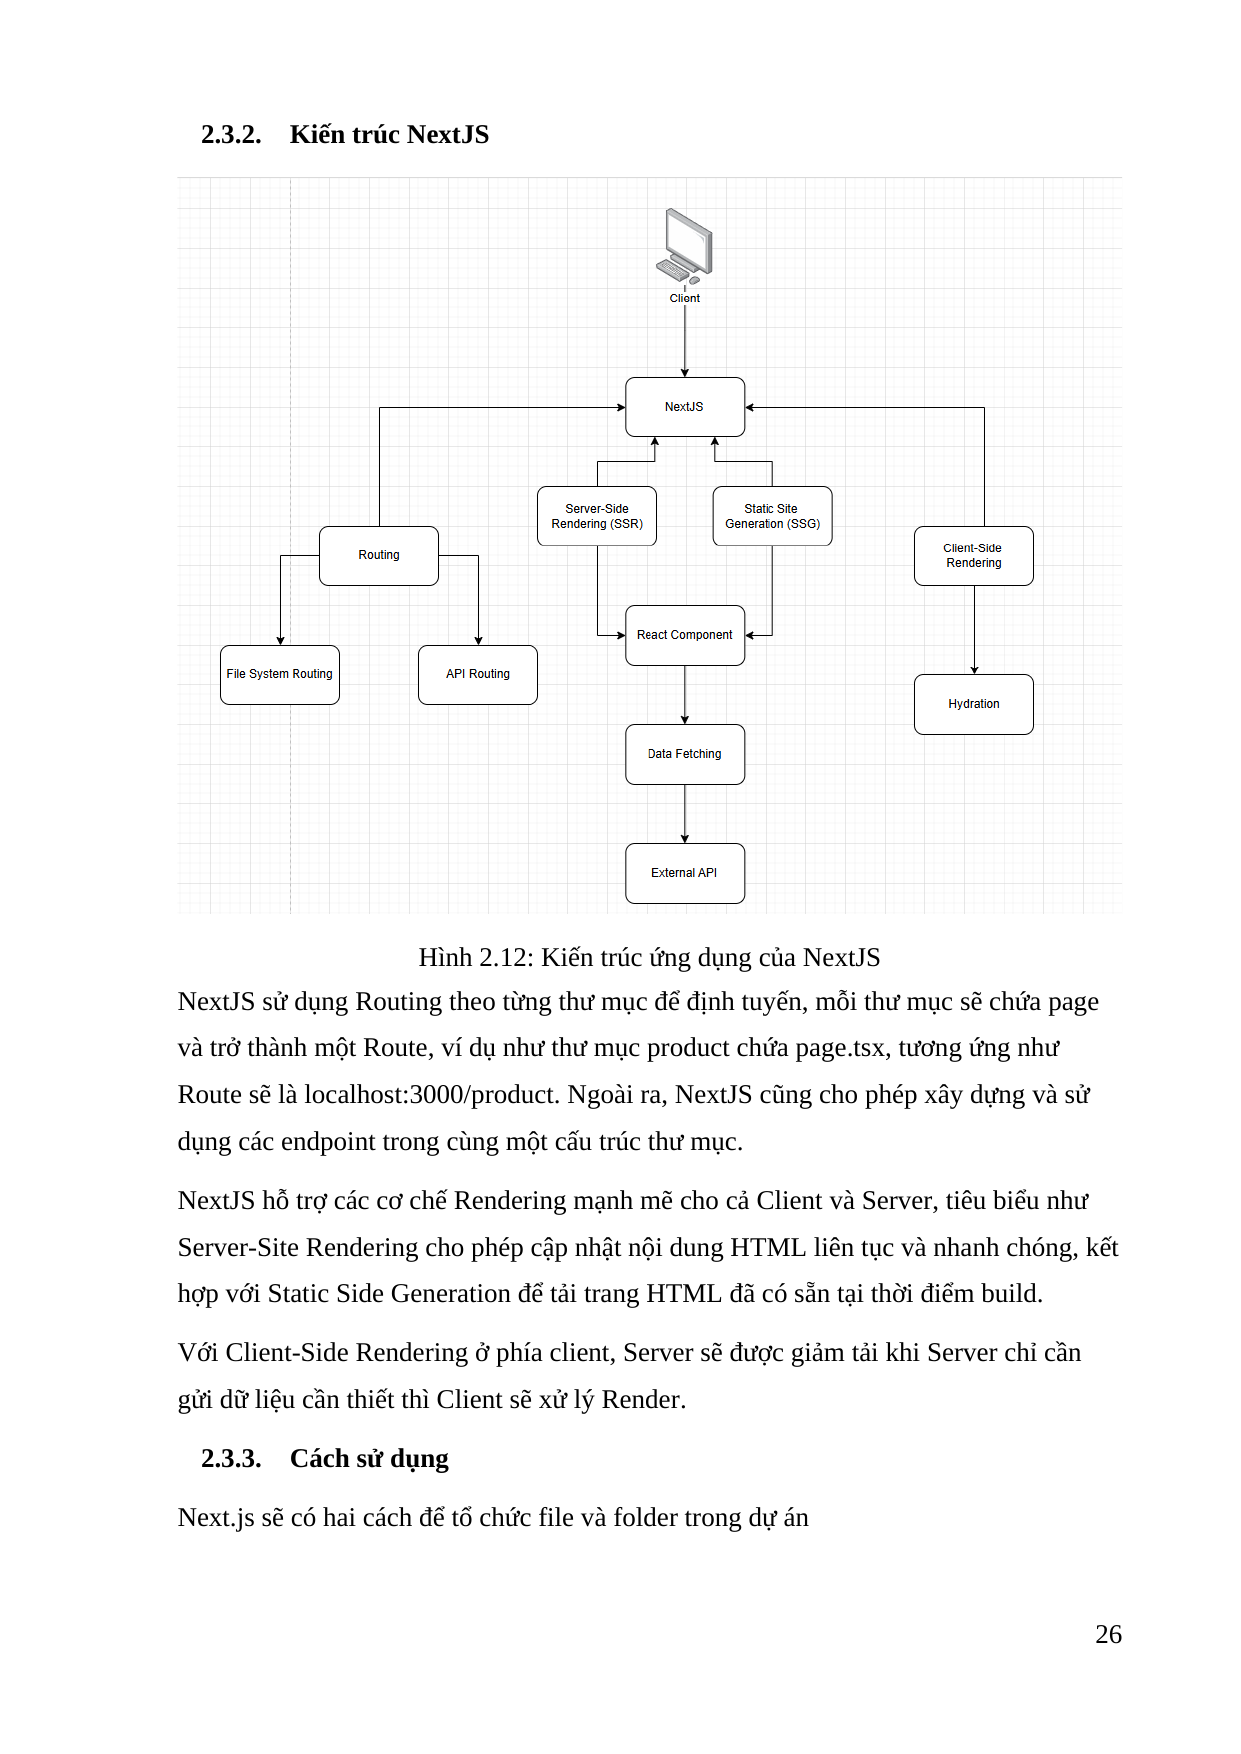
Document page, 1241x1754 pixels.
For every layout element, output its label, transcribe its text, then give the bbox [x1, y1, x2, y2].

subtitle Kiến trúc NextJS [201, 118, 1122, 149]
text NextJS hỗ trợ các cơ chế Rendering mạnh mẽ cho cả Client và Server, tiêu biểu như Server-Site Rendering cho phép cập nhật nội dung HTML liên tục và nhanh chóng, kết hợp với Static Side Generation để tải trang HTML đã có sẵn tại thời điểm build. [177, 1184, 1122, 1308]
text Next.js sẽ có hai cách để tổ chức file và folder trong dự án [177, 1502, 1122, 1533]
subtitle Cách sử dụng [201, 1442, 1122, 1473]
text NextJS sử dụng Routing theo từng thư mục để định tuyến, mỗi thư mục sẽ chứa page và trở thành một Route, ví dụ như thư mục product chứa page.tsx, tương ứng như Route sẽ là localhost:3000/product. Ngoài ra, NextJS cũng cho phép xây dựng và sử dụng các endpoint trong cùng một cấu trúc thư mục. [177, 985, 1122, 1156]
picture [177, 177, 1123, 914]
text Với Client-Side Rendering ở phía client, Server sẽ được giảm tải khi Server chỉ cần gửi dữ liệu cần thiết thì Client sẽ xử lý Render. [177, 1337, 1122, 1414]
